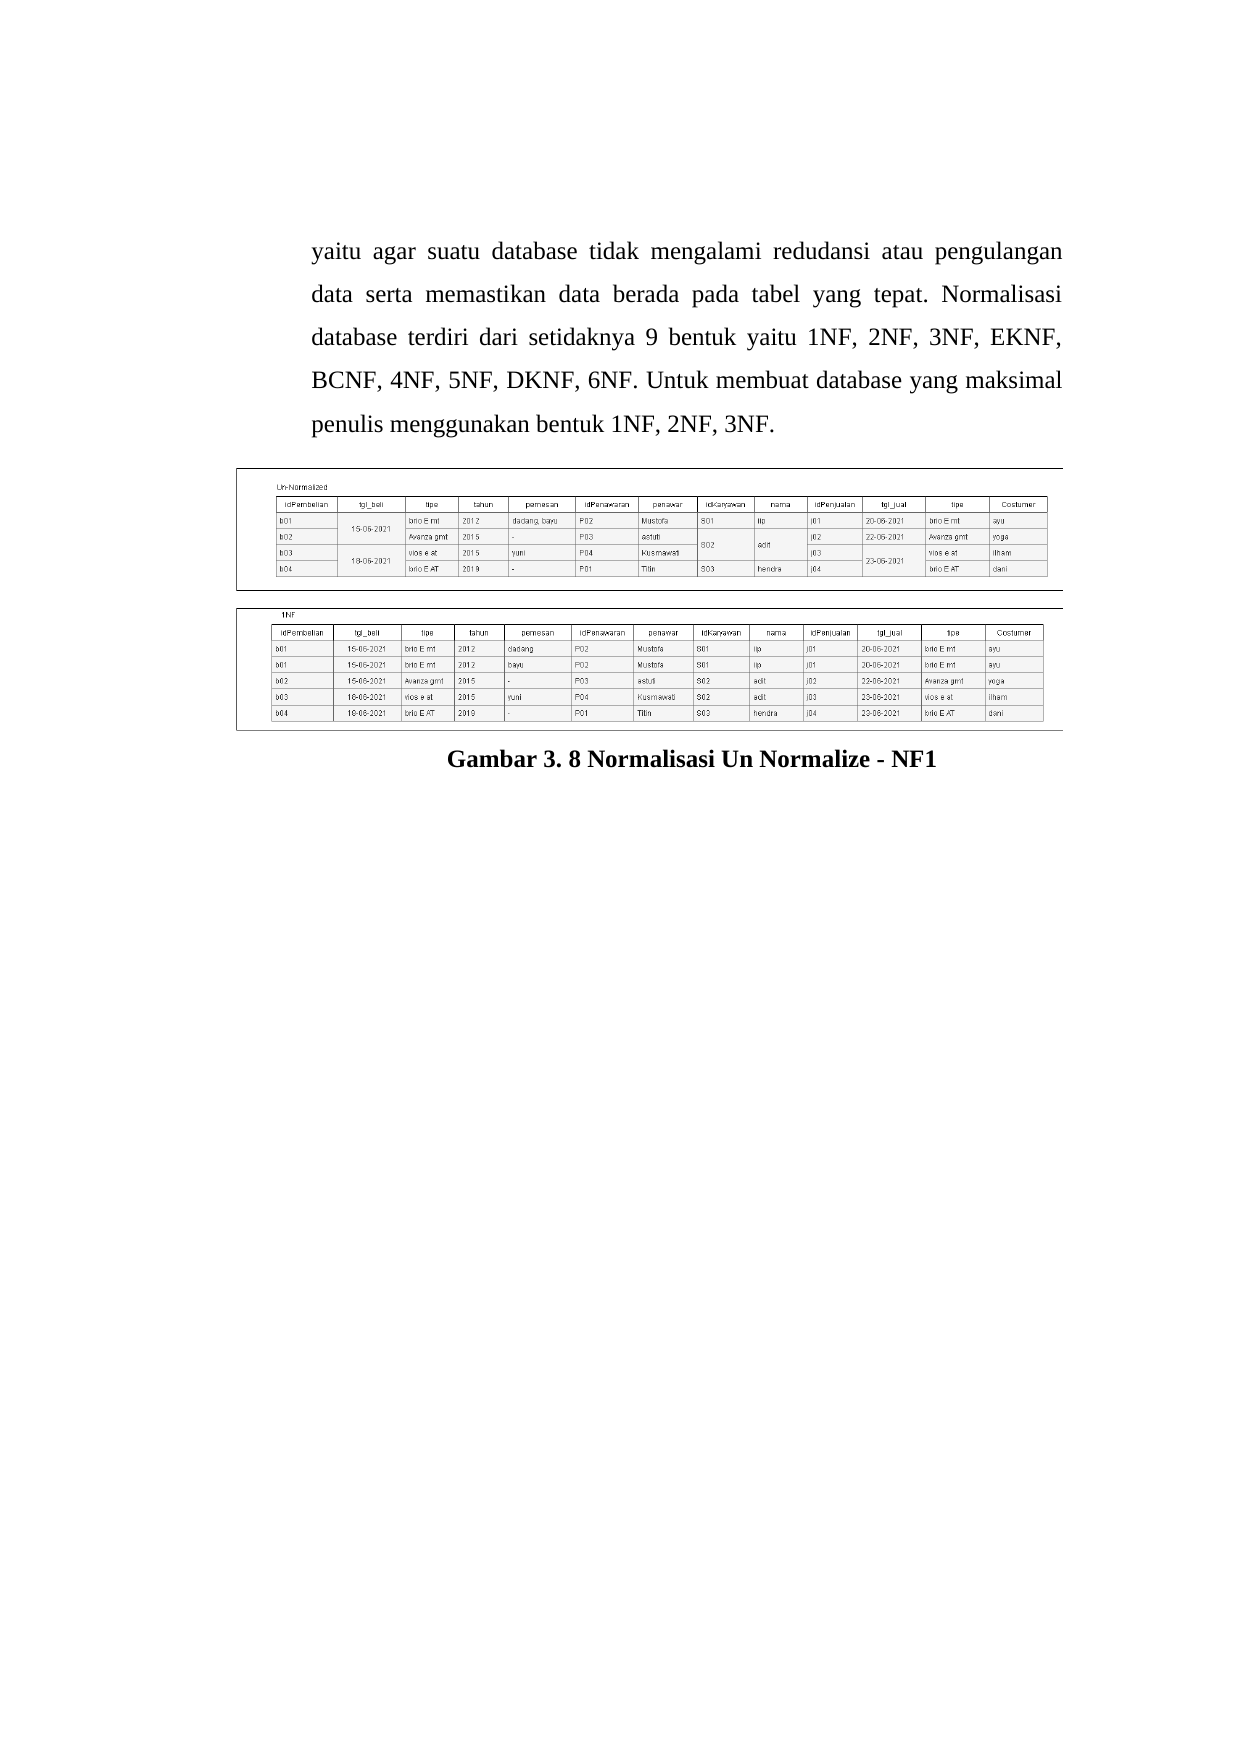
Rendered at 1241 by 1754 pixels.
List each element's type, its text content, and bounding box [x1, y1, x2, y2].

text Gambar 3. 8 Normalisasi Un Normalize - NF1 [321, 744, 1063, 773]
picture [236, 468, 1063, 731]
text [311, 236, 1063, 437]
